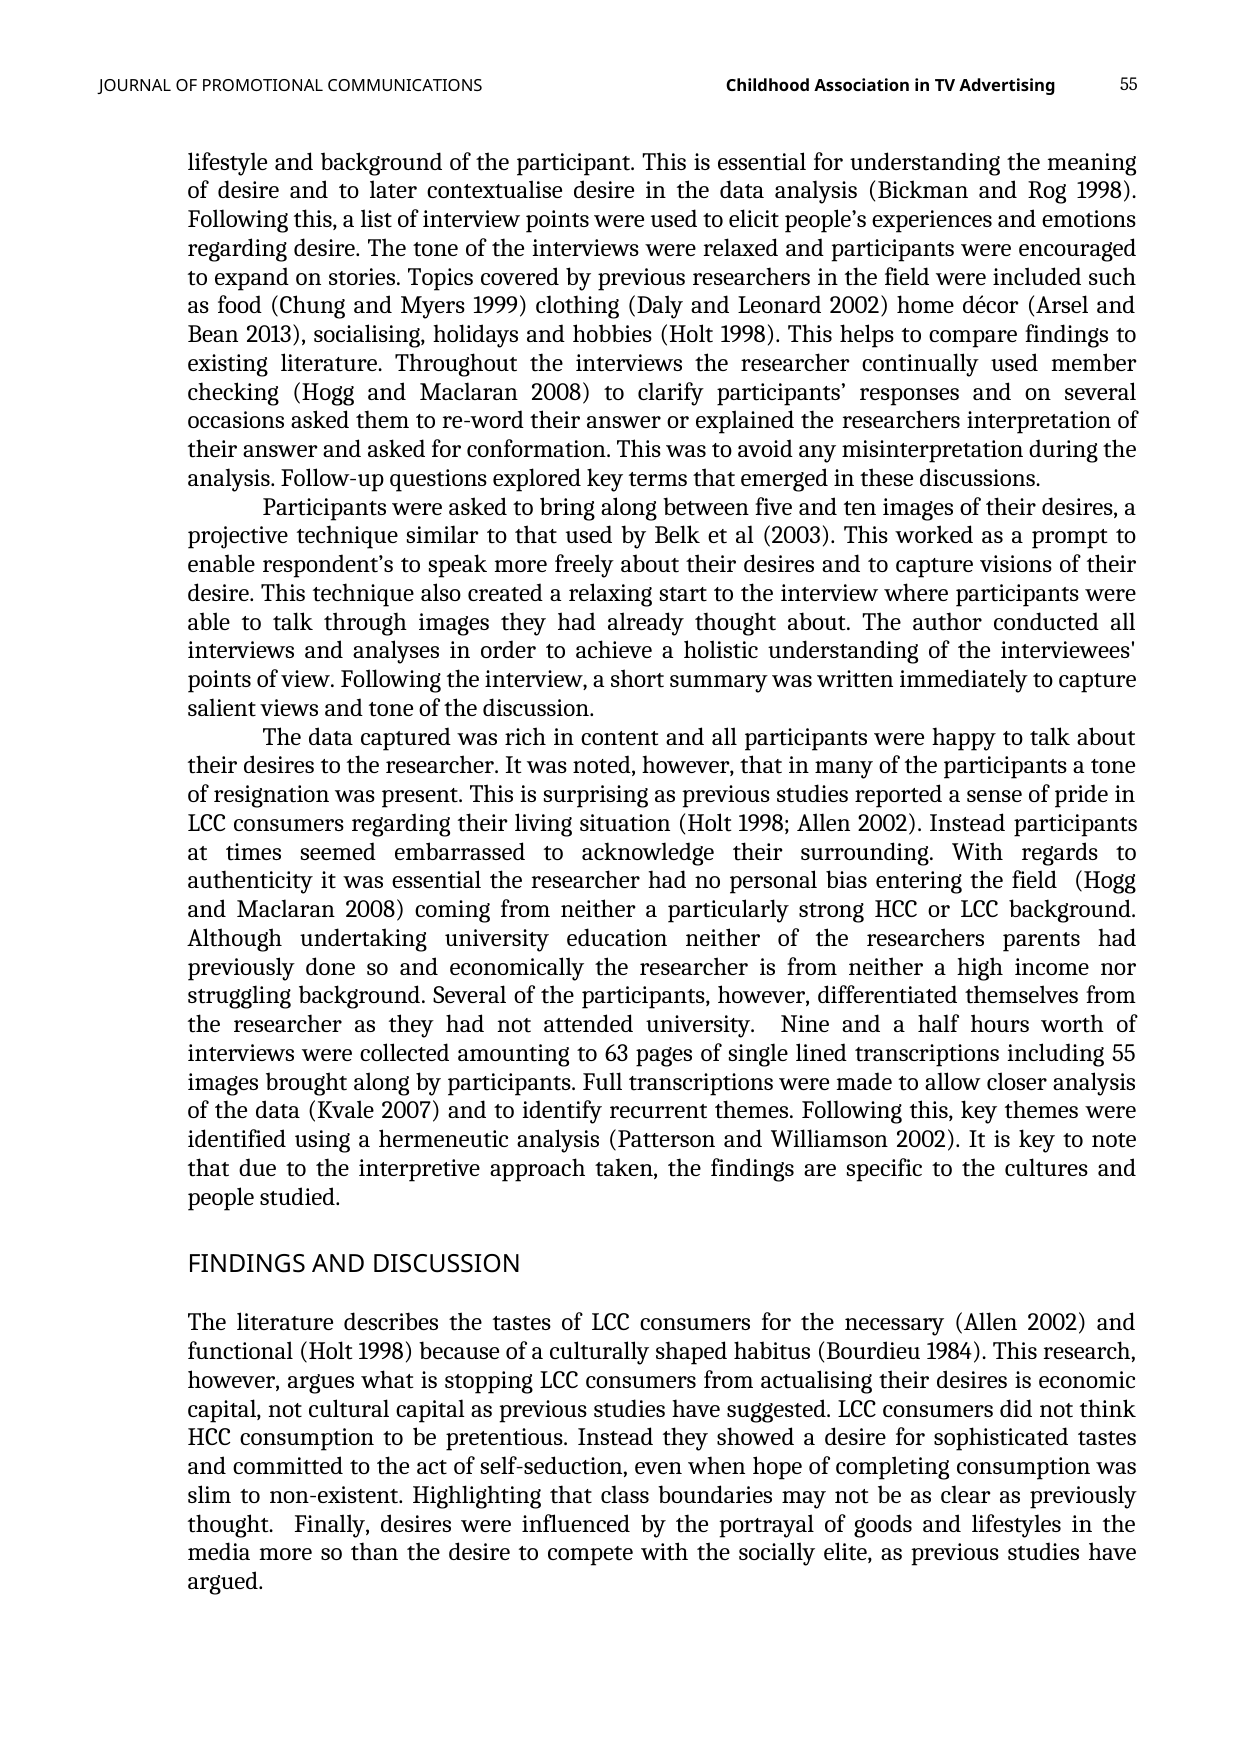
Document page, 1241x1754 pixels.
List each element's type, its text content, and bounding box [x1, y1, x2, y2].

text The literature describes the tastes of LCC consumers for the necessary (Allen 2002) and functional (Holt 1998) because of a culturally shaped habitus (Bourdieu 1984). This research, however, argues what is stopping LCC consumers from actualising their desires is economic capital, not cultural capital as previous studies have suggested. LCC consumers did not think HCC consumption to be pretentious. Instead they showed a desire for sophisticated tastes and committed to the act of self-seduction, even when hope of completing consumption was slim to non-existent. Highlighting that class boundaries may not be as clear as previously thought. Finally, desires were influenced by the portrayal of goods and lifestyles in the media more so than the desire to compete with the socially elite, as previous studies have argued. [187, 1308, 1138, 1596]
text The data captured was rich in content and all participants were happy to talk about their desires to the researcher. It was noted, however, that in many of the participants a tone of resignation was present. This is surprising as previous studies reported a sense of pride in LCC consumers regarding their living situation (Holt 1998; Allen 2002). Instead participants at times seemed embarrassed to acknowledge their surrounding. With regards to authenticity it was essential the researcher had no personal bias entering the field (Hogg and Maclaran 2008) coming from neither a particularly strong HCC or LCC background. Although undertaking university education neither of the researchers parents had previously done so and economically the researcher is from neither a high income nor struggling background. Several of the participants, however, differentiated themselves from the researcher as they had not attended university. Nine and a half hours worth of interviews were collected amounting to 63 pages of single lined transcriptions including 55 images brought along by participants. Full transcriptions were made to allow closer analysis of the data (Kvale 2007) and to identify recurrent themes. Following this, key themes were identified using a hermeneutic analysis (Patterson and Williamson 2002). It is key to note that due to the interpretive approach taken, the findings are specific to the cultures and people studied. [187, 723, 1138, 1211]
text FINDINGS AND DISCUSSION [187, 1246, 1074, 1279]
text Participants were asked to bring along between five and ten images of their desires, a projective technique similar to that used by Belk et al (2003). This worked as a prompt to enable respondent’s to speak more freely about their desires and to capture visions of their desire. This technique also created a relaxing start to the interview where participants were able to talk through images they had already thought about. The author conducted all interviews and analyses in order to achieve a holistic understanding of the interviewees' points of view. Following the interview, a short summary was written immediately to capture salient views and tone of the discussion. [187, 493, 1138, 723]
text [187, 148, 1138, 493]
